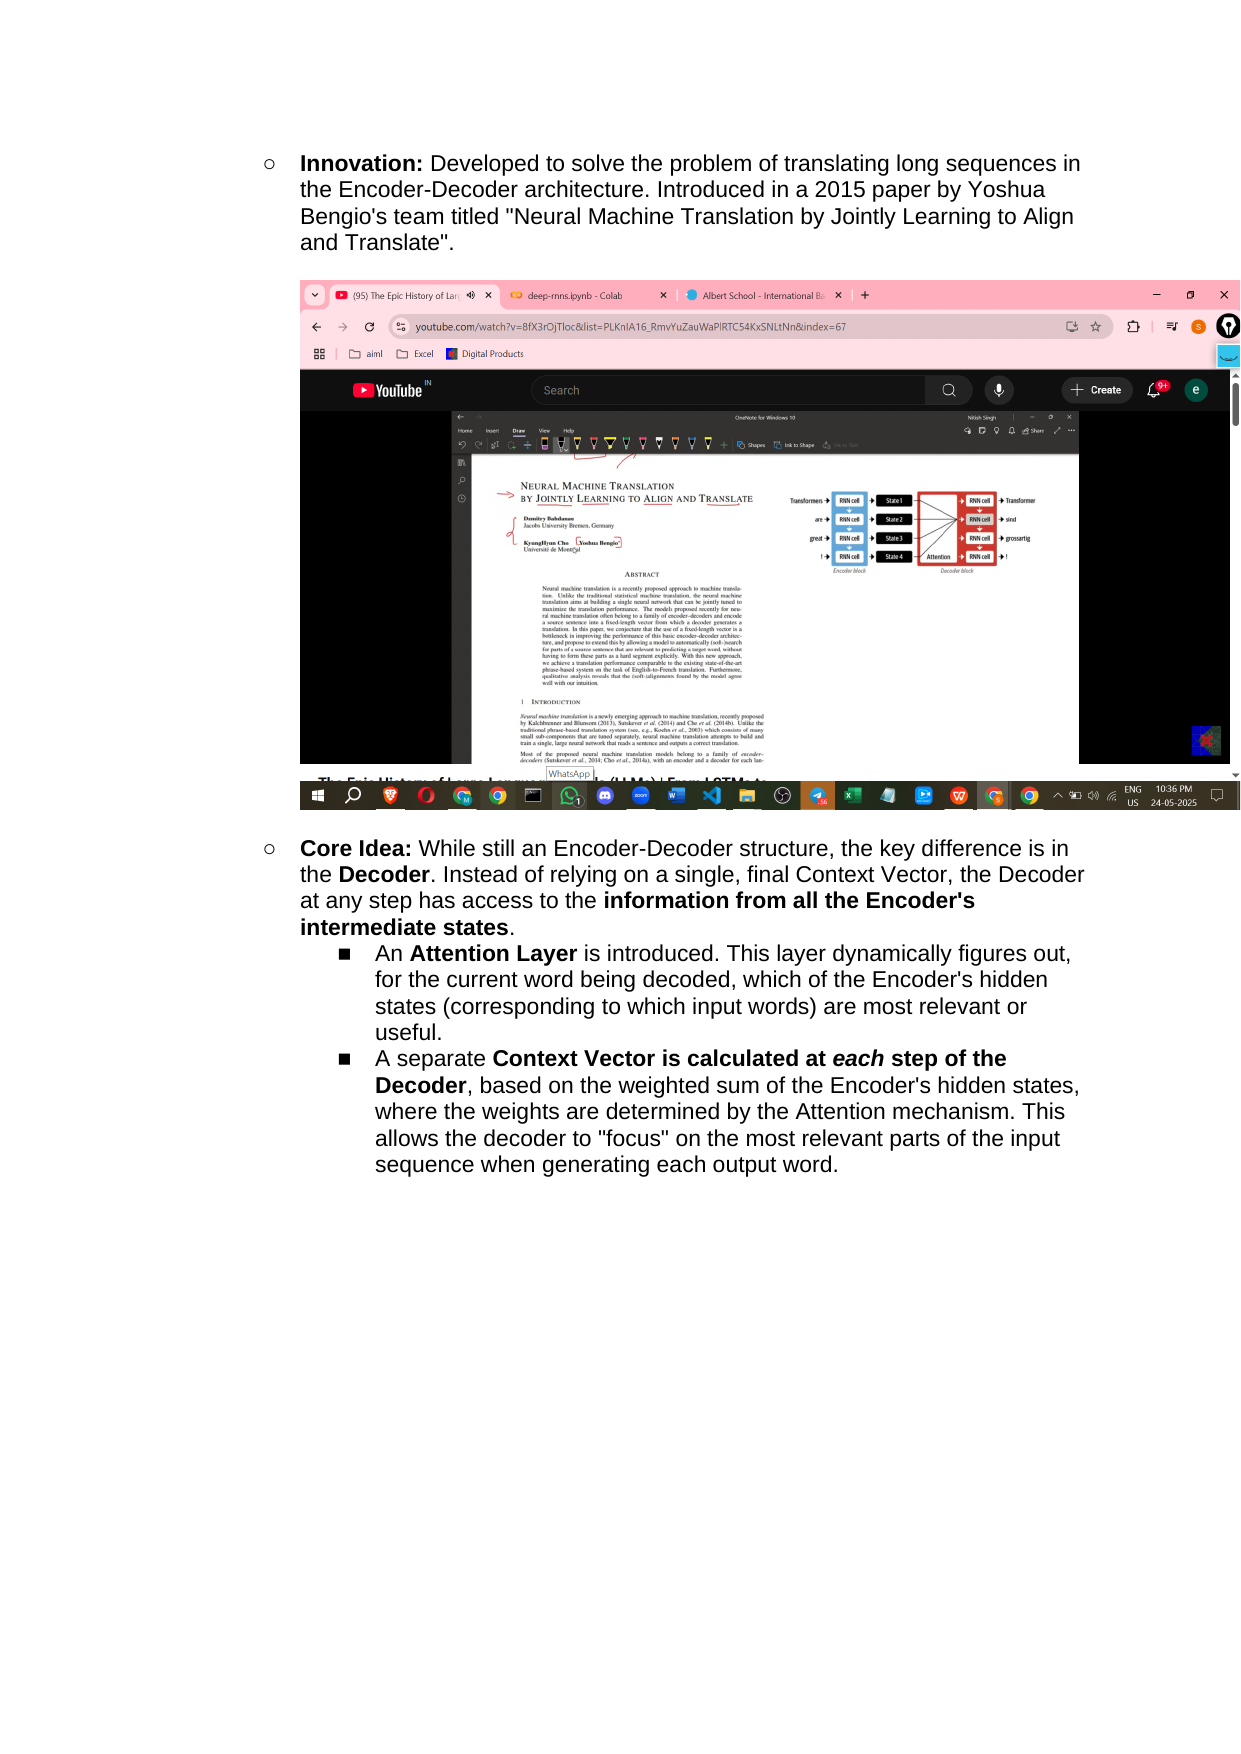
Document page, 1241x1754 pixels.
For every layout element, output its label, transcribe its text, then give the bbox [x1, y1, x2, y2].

list An Attention Layer is introduced. This layer dynamically figures out, for the current word being decoded, which of the Encoder's hidden states (corresponding to which input words) are most relevant or useful. [337, 940, 1090, 1045]
picture [300, 280, 1241, 810]
list Core Idea: While still an Encoder-Decoder structure, the key difference is in the Decoder. Instead of relying on a single, final Context Vector, the Decoder at any step has access to the information from all the Encoder's intermediate states. [262, 834, 1090, 940]
list A separate Context Vector is calculated at each step of the Decoder, based on the weighted sum of the Encoder's hidden states, where the weights are determined by the Attention mechanism. This allows the decoder to "focus" on the most relevant parts of the input sequence when generating each output word. [337, 1045, 1090, 1177]
list Innovation: Developed to solve the problem of translating long sequences in the Encoder-Decoder architecture. Introduced in a 2015 paper by Yoshua Bengio's team titled "Neural Machine Translation by Jointly Learning to Align and Translate". [262, 150, 1090, 255]
